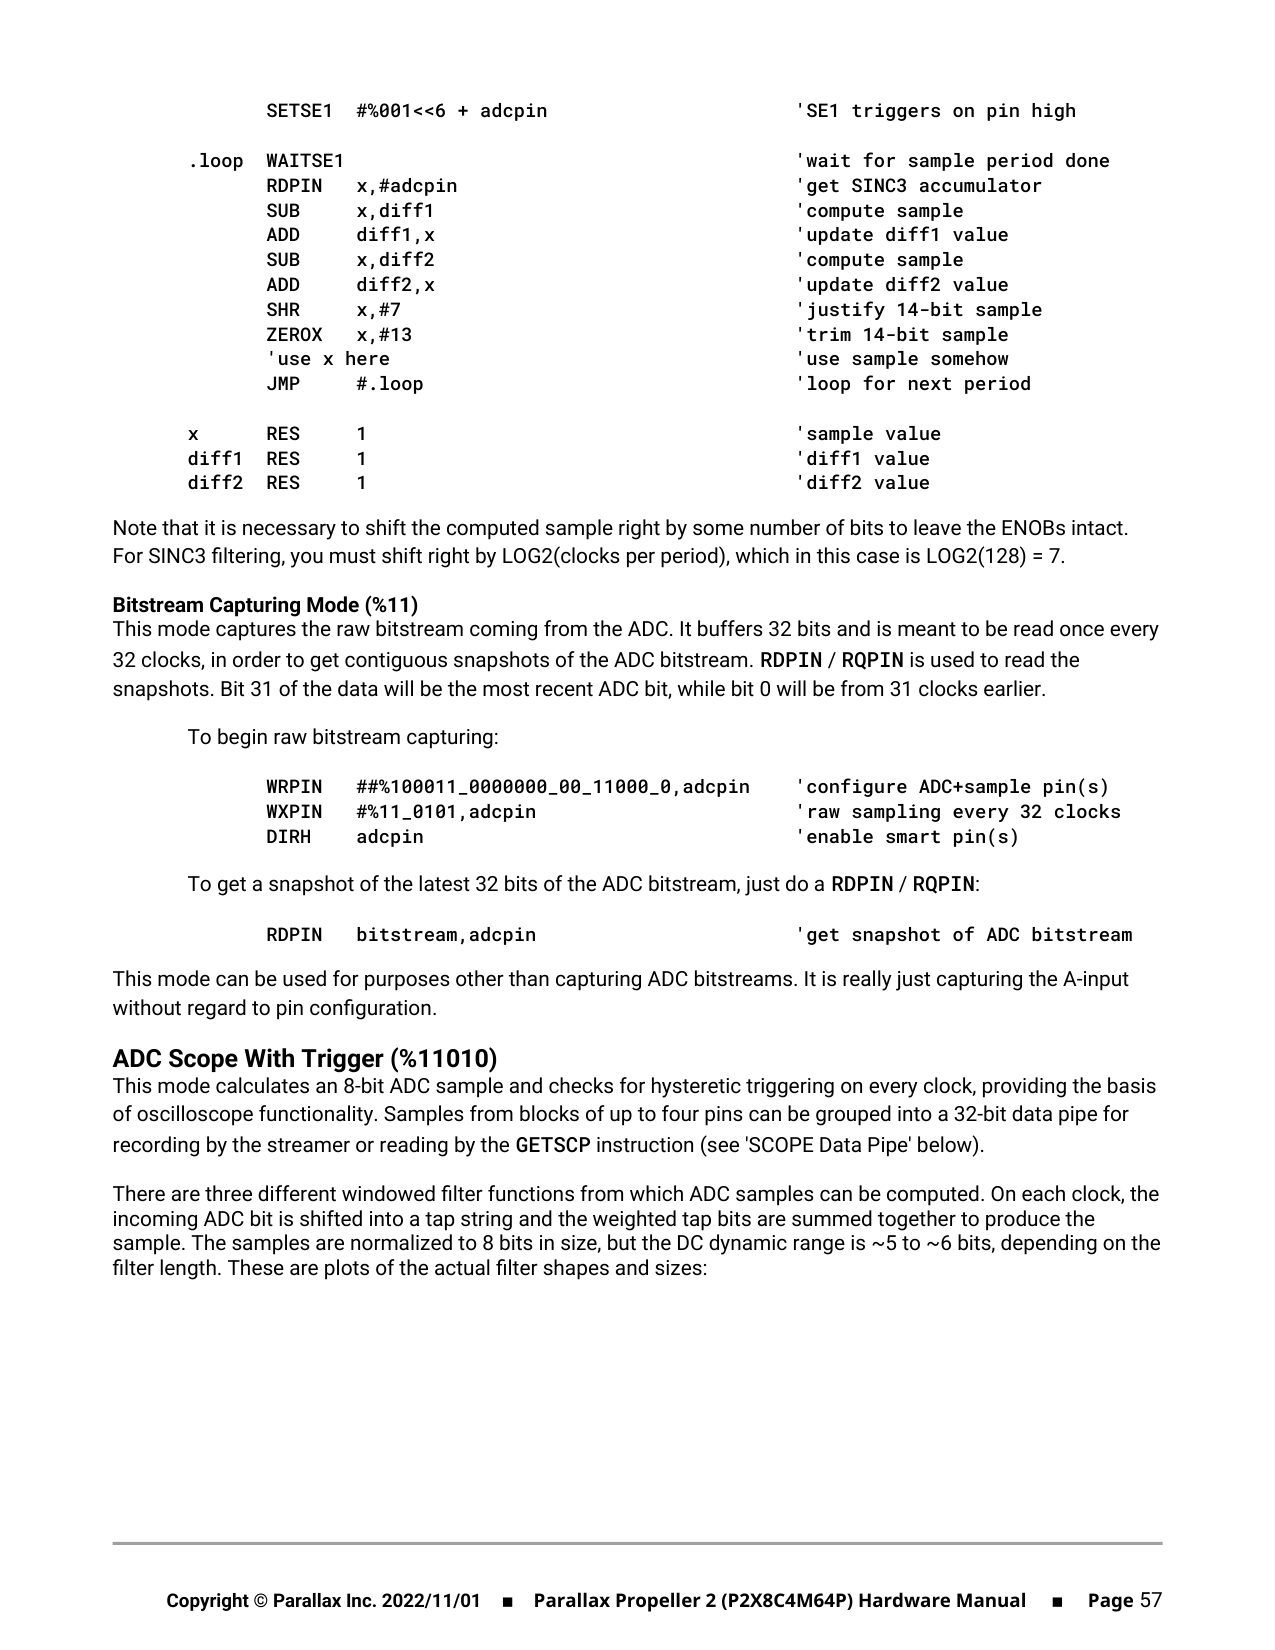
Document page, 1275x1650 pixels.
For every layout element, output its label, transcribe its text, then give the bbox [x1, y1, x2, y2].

subtitle Bitstream Capturing Mode (%11) [112, 593, 1162, 617]
title WRPIN ##%100011_0000000_00_11000_0,adcpin 'configure ADC+sample pin(s) [187, 774, 1162, 799]
title x RES 1 'sample value [187, 421, 1162, 445]
title ADD diff2,x 'update diff2 value [187, 272, 1162, 297]
subtitle ADC Scope With Trigger (%11010) [112, 1044, 1162, 1074]
text This mode captures the raw bitstream coming from the ADC. It buffers 32 bits and is meant to be read once every 32 clocks, in order to get contiguous snapshots of the ADC bitstream. RDPIN / RQPIN is used to read the snapshots. Bit 31 of the data will be the most recent ADC bit, while bit 0 will be from 31 clocks earlier. [112, 617, 1162, 701]
title diff1 RES 1 'diff1 value [187, 445, 1162, 470]
text Note that it is necessary to shift the computed sample right by some number of bits to leave the ENOBs intact. For SINC3 filtering, you must shift right by LOG2(clocks per period), which in this case is LOG2(128) = 7. [112, 516, 1162, 568]
title ZEROX x,#13 'trim 14-bit sample [187, 321, 1162, 346]
text This mode calculates an 8-bit ADC sample and checks for hysteretic triggering on every clock, providing the basis of oscilloscope functionality. Samples from blocks of up to four pins can be grouped into a 32-bit data pipe for recording by the streamer or reading by the GETSCP instruction (see 'SCOPE Data Pipe' below). [112, 1074, 1162, 1158]
text There are three different windowed filter functions from which ADC samples can be computed. On each clock, the incoming ADC bit is shifted into a tap string and the weighted tap bits are summed together to produce the sample. The samples are normalized to 8 bits in size, but the DC dynamic range is ~5 to ~6 bits, depending on the filter length. These are plots of the actual filter shapes and sizes: [112, 1182, 1162, 1280]
title SUB x,diff2 'compute sample [187, 247, 1162, 272]
title diff2 RES 1 'diff2 value [187, 470, 1162, 495]
title .loop WAITSE1 'wait for sample period done [187, 148, 1162, 173]
title RDPIN x,#adcpin 'get SINC3 accumulator [187, 173, 1162, 197]
text To get a snapshot of the latest 32 bits of the ADC bitstream, just do a RDPIN / RQPIN: [187, 869, 1162, 897]
title 'use x here 'use sample somehow [187, 346, 1162, 371]
title RDPIN bitstream,adcpin 'get snapshot of ADC bitstream [187, 922, 1162, 947]
title SHR x,#7 'justify 14-bit sample [187, 297, 1162, 321]
text To begin raw bitstream capturing: [187, 725, 1162, 750]
text This mode can be used for purposes other than capturing ADC bitstreams. It is really just capturing the A-input without regard to pin configuration. [112, 967, 1162, 1020]
title SUB x,diff1 'compute sample [187, 197, 1162, 222]
title ADD diff1,x 'update diff1 value [187, 222, 1162, 247]
title JMP #.loop 'loop for next period [187, 371, 1162, 396]
title SETSE1 #%001<<6 + adcpin 'SE1 triggers on pin high [187, 98, 1162, 123]
title WXPIN #%11_0101,adcpin 'raw sampling every 32 clocks [187, 799, 1162, 824]
title DIRH adcpin 'enable smart pin(s) [187, 824, 1162, 849]
